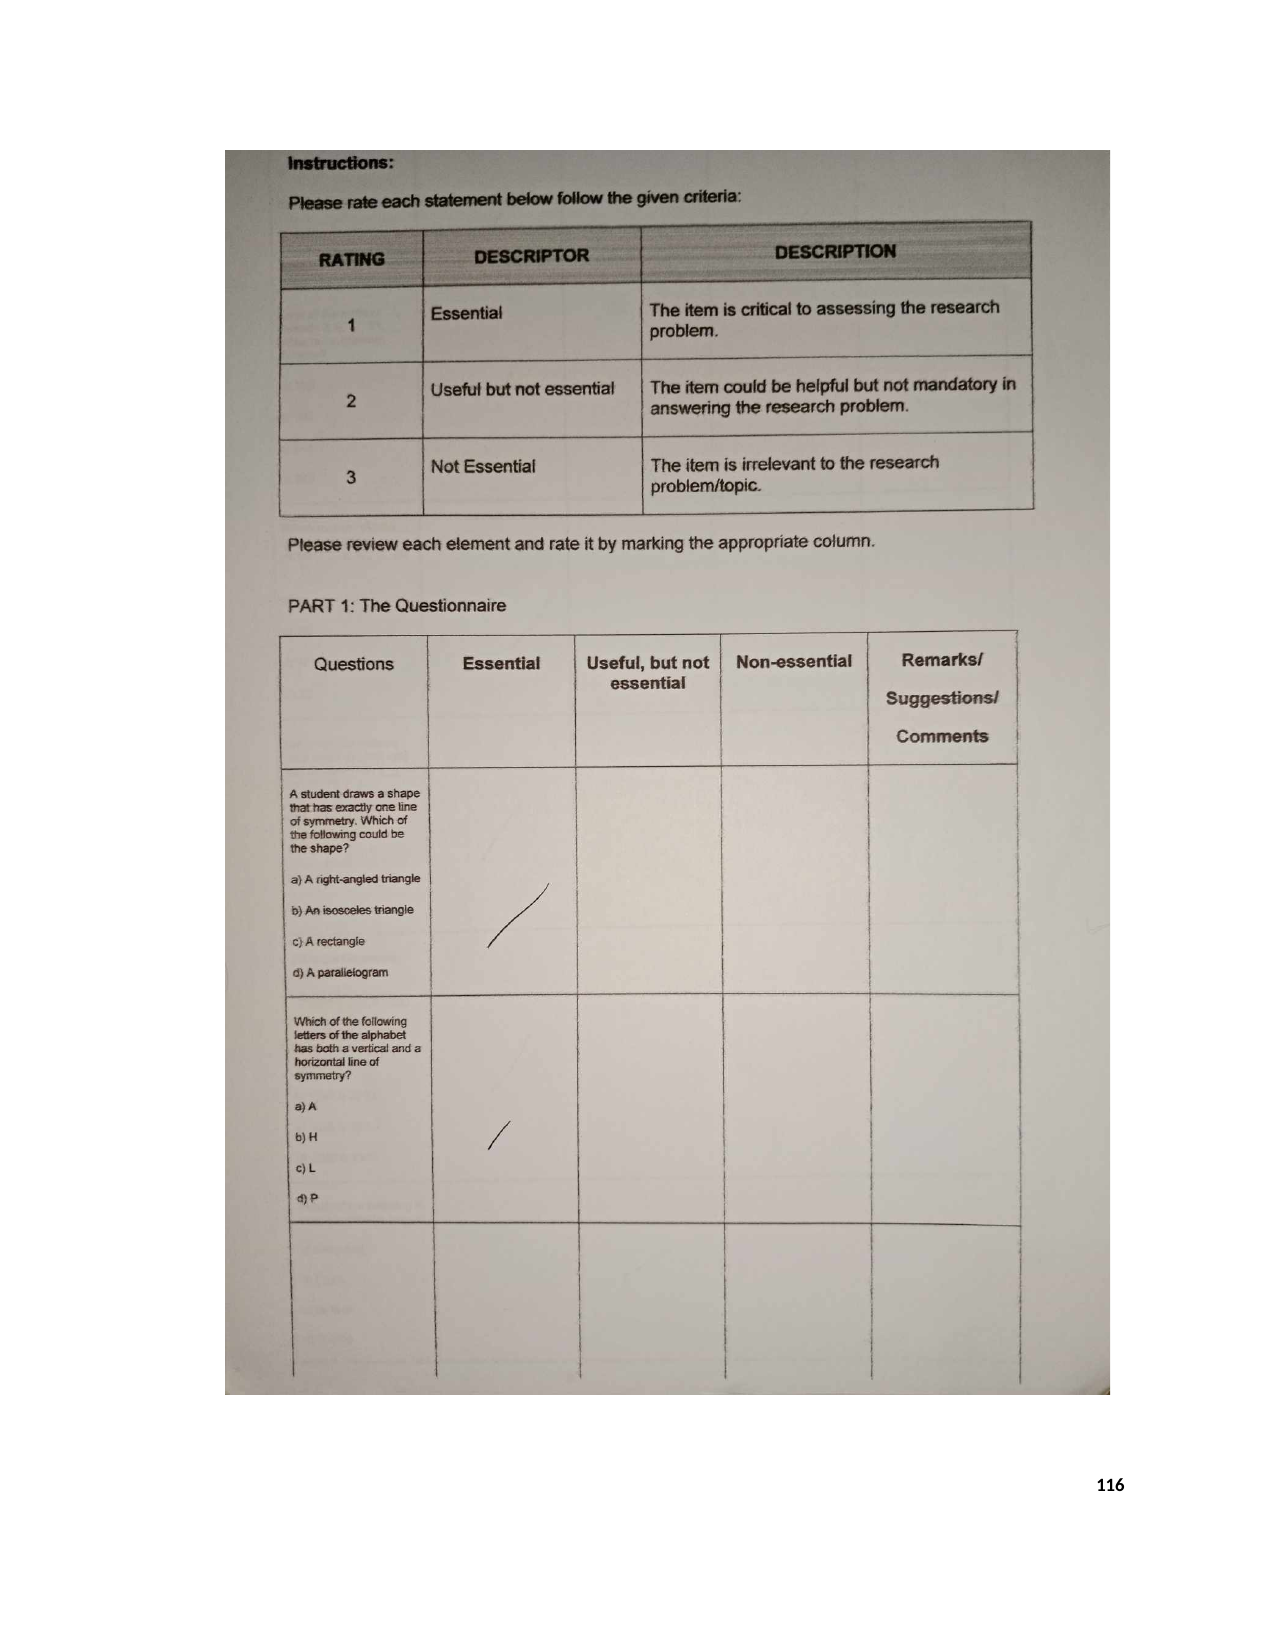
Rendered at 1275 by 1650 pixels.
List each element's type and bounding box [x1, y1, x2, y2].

picture [225, 150, 1111, 1395]
